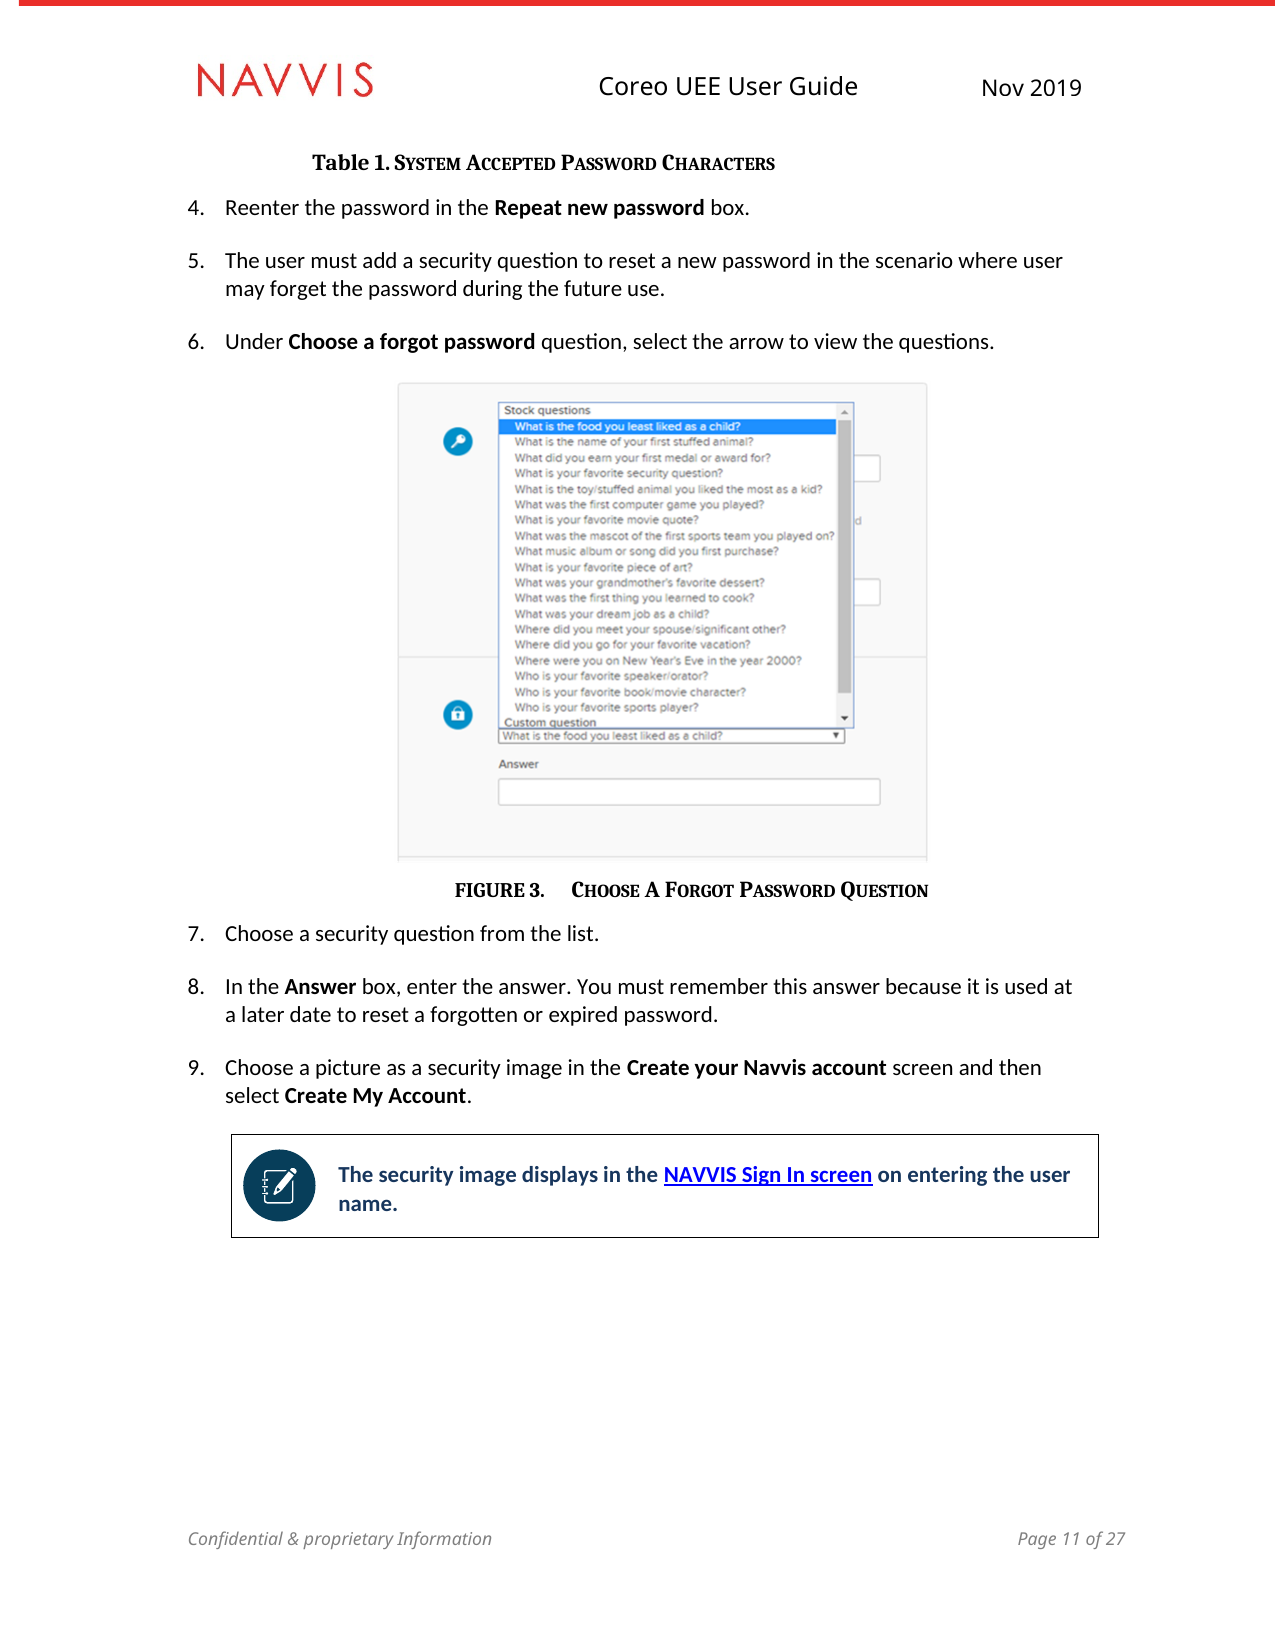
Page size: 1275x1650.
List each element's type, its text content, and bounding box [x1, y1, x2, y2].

list Choose a security question from the list. [187, 919, 1087, 947]
list Reenter the password in the Repeat new password box. [187, 193, 1087, 221]
table_header [232, 1135, 327, 1237]
list In the Answer box, enter the answer. You must remember this answer because it is used at a later date to reset a forgotten or expired password. [187, 972, 1087, 1028]
list Choose a picture as a security image in the Create your Navvis account screen and then select Create My Account. [187, 1053, 1087, 1109]
list Under Choose a forgot password question, select the arrow to view the questions. [187, 327, 1087, 355]
table_header The security image displays in the NAVVIS Sign In screen on entering the user name. [327, 1135, 1098, 1237]
picture [393, 379, 932, 864]
text System Accepted Password Characters [312, 150, 1087, 176]
list The user must add a security question to reset a new password in the scenario where user may forget the password during the future use. [187, 246, 1087, 302]
picture [187, 55, 383, 104]
text Choose A Forgot Password Question [296, 876, 1087, 903]
